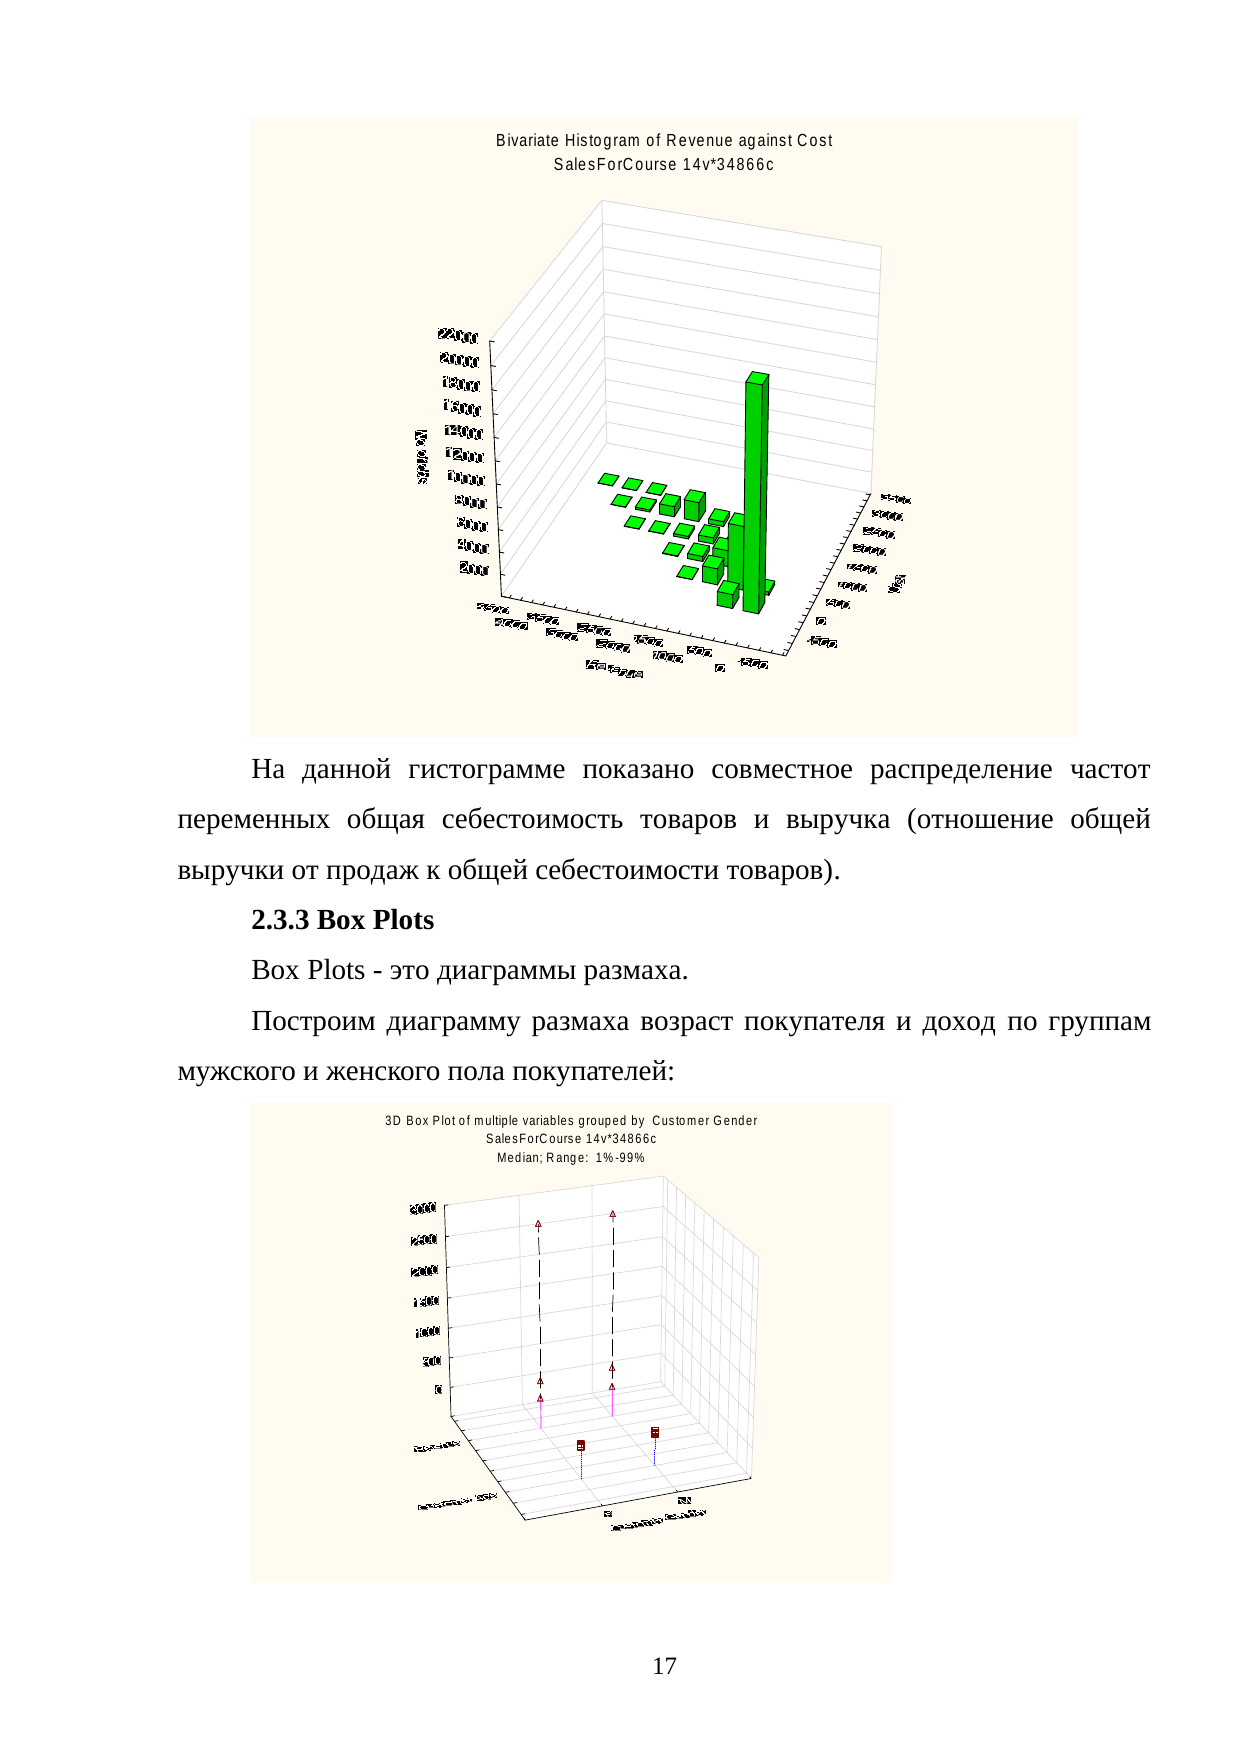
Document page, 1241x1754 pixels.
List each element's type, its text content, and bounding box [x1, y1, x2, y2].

text На данной гистограмме показано совместное распределение частот переменных общая себестоимость товаров и выручка (отношение общей выручки от продаж к общей себестоимости товаров). [177, 751, 1152, 885]
text Box Plots - это диаграммы размаха. [177, 952, 1152, 986]
text 2.3.3 Box Plots [177, 902, 1152, 936]
text Построим диаграмму размаха возраст покупателя и доход по группам мужского и женского пола покупателей: [177, 1003, 1152, 1087]
